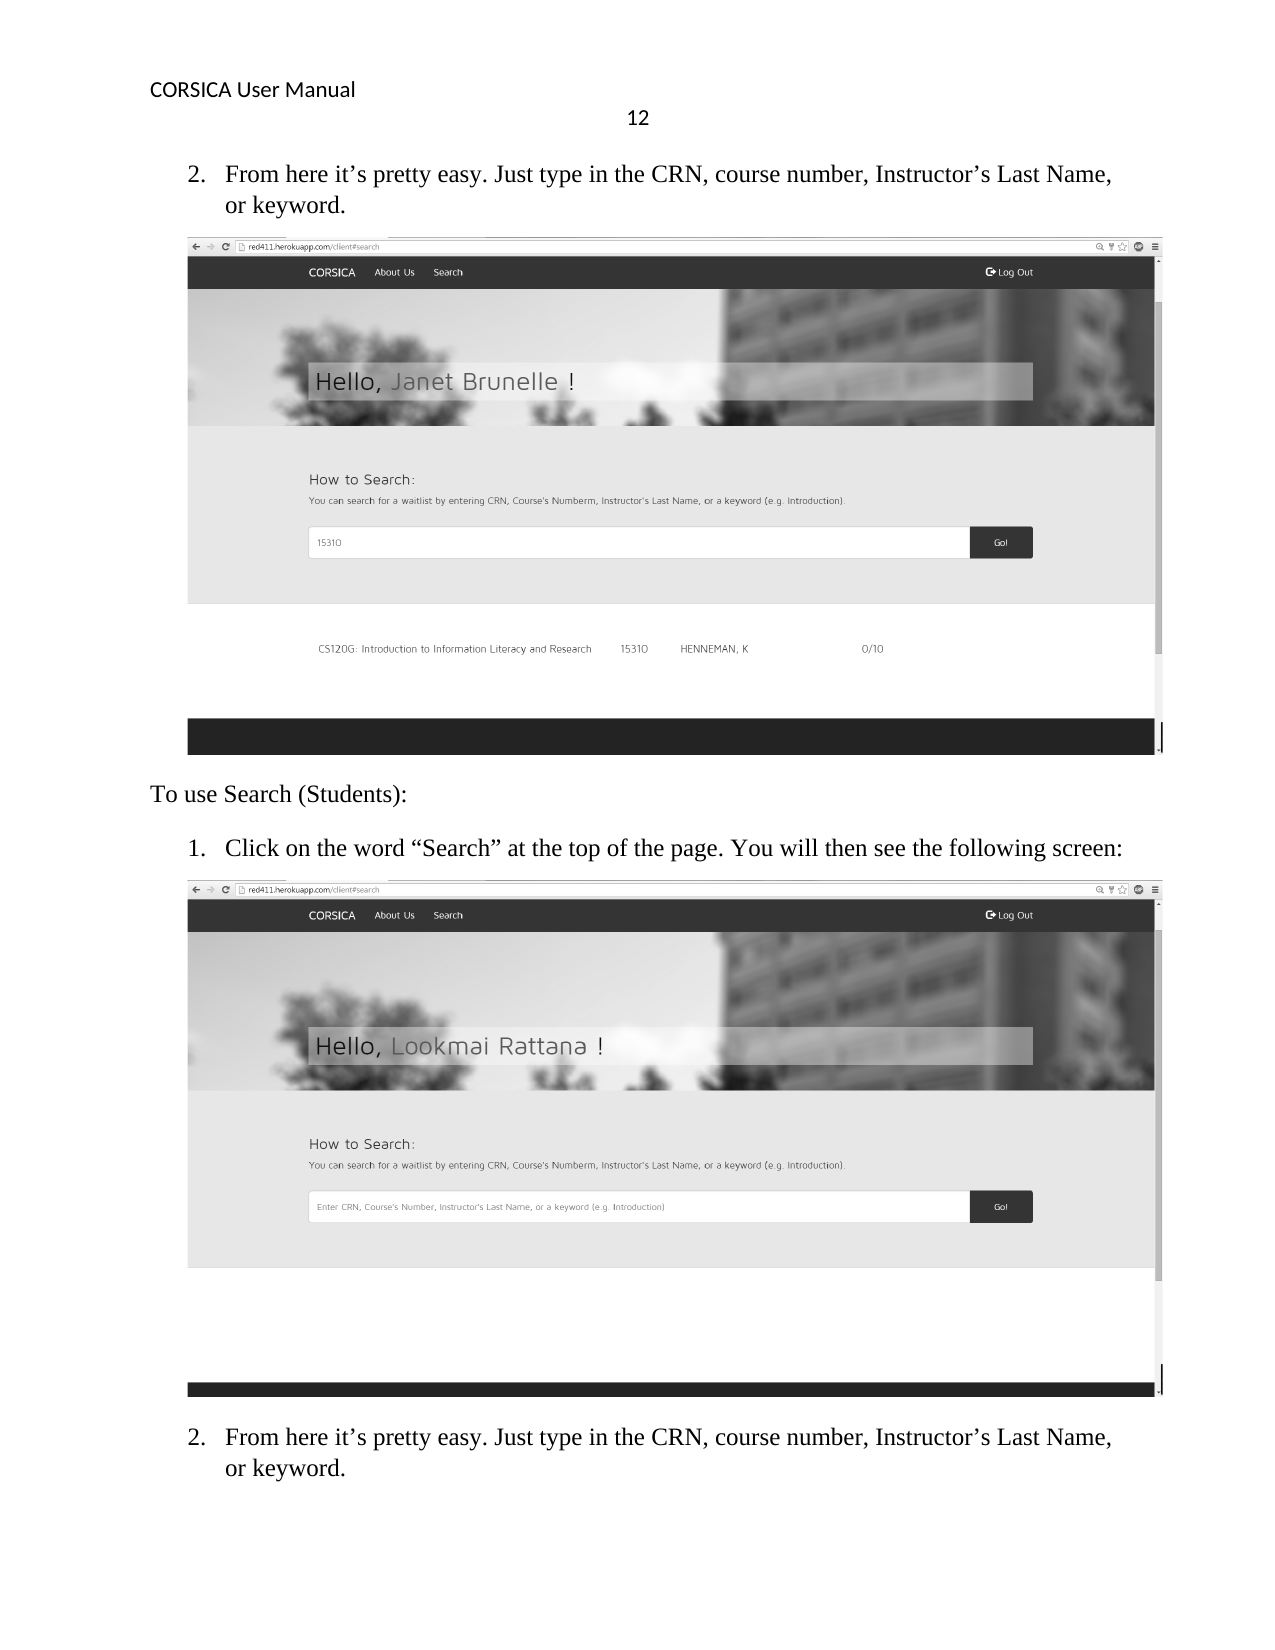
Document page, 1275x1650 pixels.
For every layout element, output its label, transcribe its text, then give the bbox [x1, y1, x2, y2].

text To use Search (Students): [150, 779, 1125, 808]
list From here it’s pretty easy. Just type in the CRN, course number, Instructor’s Last Name, or keyword. [187, 159, 1125, 219]
list From here it’s pretty easy. Just type in the CRN, course number, Instructor’s Last Name, or keyword. [187, 1422, 1125, 1482]
list Click on the word “Search” at the top of the page. You will then see the following screen: [187, 833, 1125, 862]
